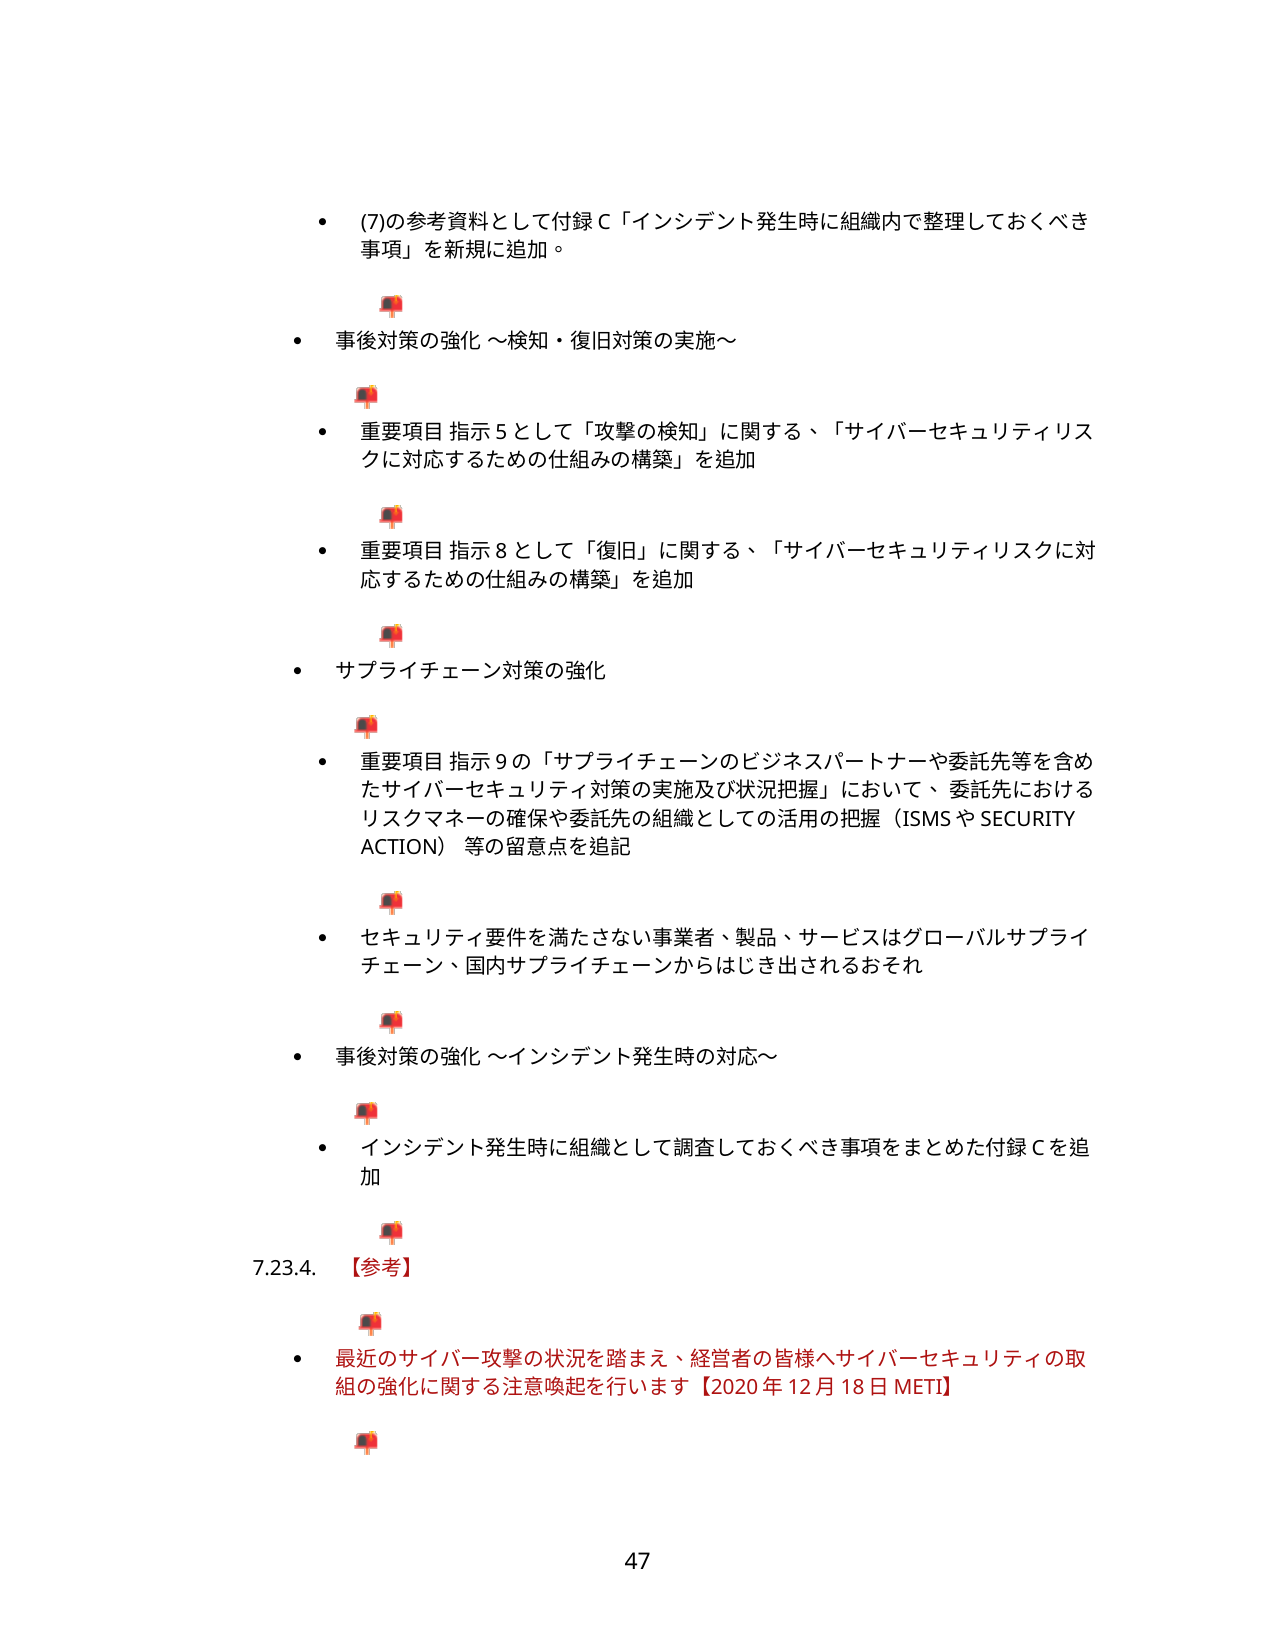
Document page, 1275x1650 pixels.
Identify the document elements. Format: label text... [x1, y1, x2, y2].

list 【参考】 [252, 1253, 1098, 1281]
list サプライチェーン対策の強化 [294, 656, 1098, 684]
list 最近のサイバー攻撃の状況を踏まえ、経営者の皆様へサイバーセキュリティの取組の強化に関する注意喚起を行います【2020年12月18日METI】 [294, 1344, 1098, 1401]
picture [354, 1431, 378, 1455]
picture [379, 1221, 403, 1245]
list 事後対策の強化 ～検知・復旧対策の実施～ [294, 326, 1098, 354]
picture [379, 624, 403, 648]
list 重要項目 指示8 として「復旧」に関する、「サイバーセキュリティリスクに対応するための仕組みの構築」を追加 [319, 536, 1098, 593]
picture [379, 1011, 403, 1034]
picture [379, 295, 403, 318]
list セキュリティ要件を満たさない事業者、製品、サービスはグローバルサプライチェーン、国内サプライチェーンからはじき出されるおそれ [319, 923, 1098, 980]
list (7)の参考資料として付録C「インシデント発生時に組織内で整理しておくべき事項」を新規に追加。 [319, 207, 1098, 264]
picture [354, 1102, 378, 1125]
list 事後対策の強化 ～インシデント発生時の対応～ [294, 1042, 1098, 1071]
list 重要項目 指示5として「攻撃の検知」に関する、「サイバーセキュリティリスクに対応するための仕組みの構築」を追加 [319, 417, 1098, 474]
picture [354, 385, 378, 409]
picture [379, 891, 403, 915]
picture [379, 505, 403, 529]
picture [358, 1312, 382, 1336]
list インシデント発生時に組織として調査しておくべき事項をまとめた付録Cを追加 [319, 1133, 1098, 1190]
picture [354, 715, 378, 739]
list 重要項目 指示9の「サプライチェーンのビジネスパートナーや委託先等を含めたサイバーセキュリティ対策の実施及び状況把握」において、 委託先におけるリスクマネーの確保や委託先の組織としての活用の把握（ISMSやSECURITY ACTION） 等の留意点を追記 [319, 747, 1098, 861]
